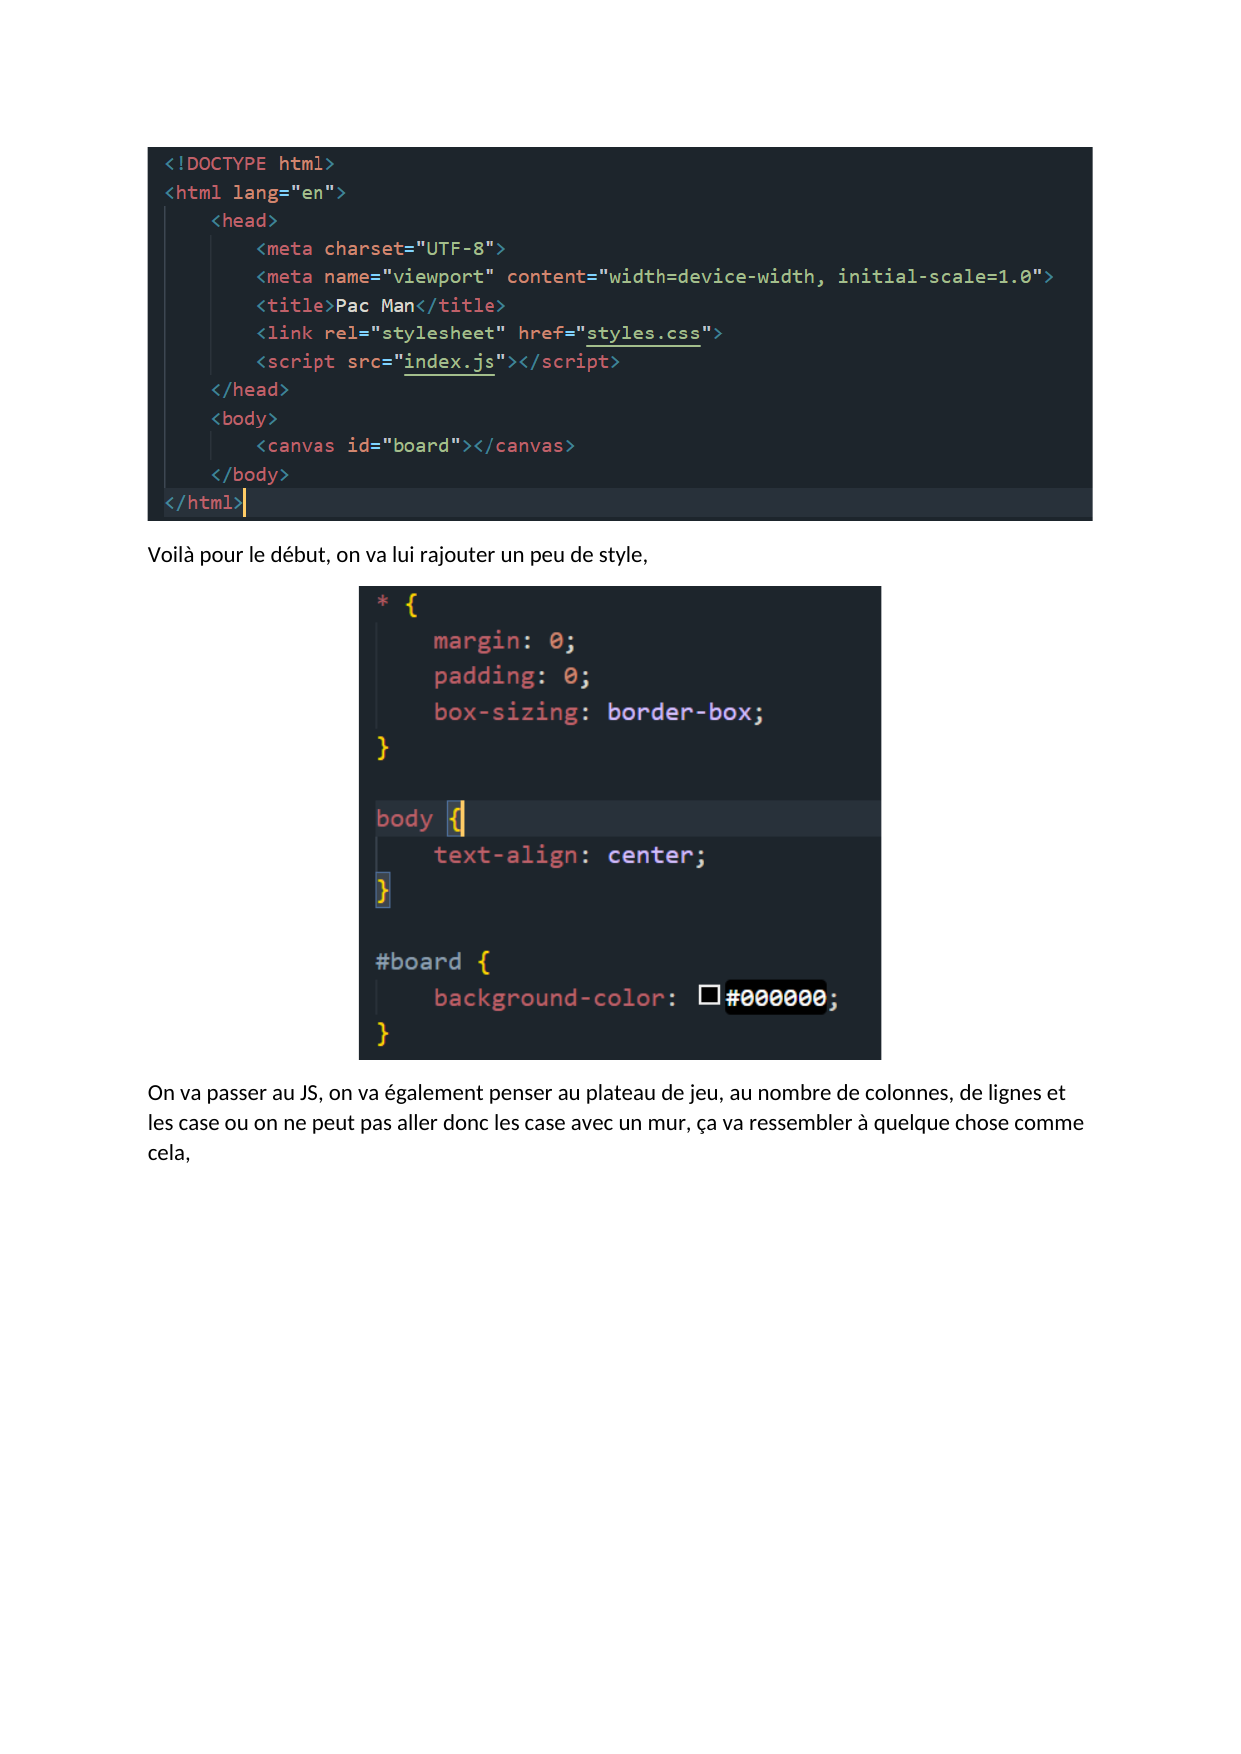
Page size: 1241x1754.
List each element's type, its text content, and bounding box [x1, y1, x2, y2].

picture [147, 147, 1093, 521]
text Voilà pour le début, on va lui rajouter un peu de style, [148, 540, 1093, 568]
picture [358, 586, 882, 1060]
text On va passer au JS, on va également penser au plateau de jeu, au nombre de colonnes, de lignes et les case ou on ne peut pas aller donc les case avec un mur, ça va ressembler à quelque chose comme cela, [148, 1078, 1093, 1166]
